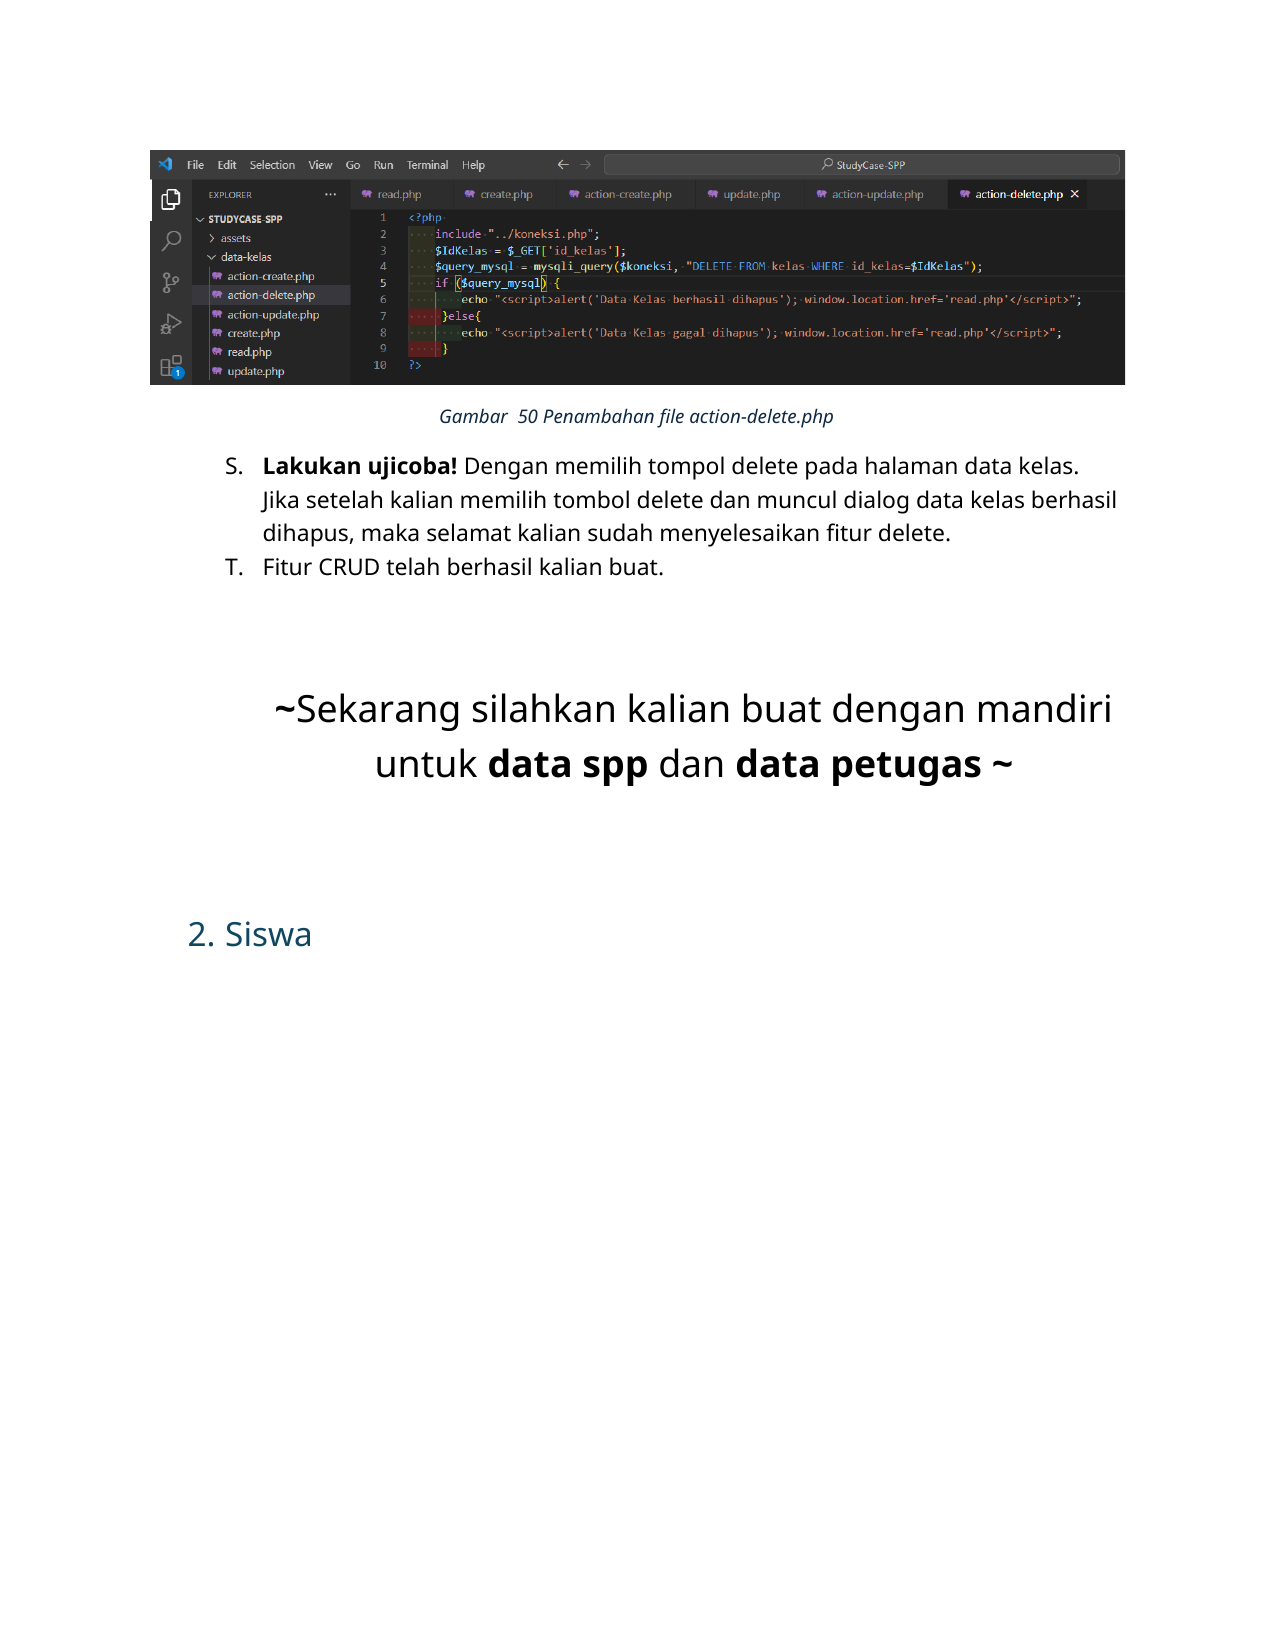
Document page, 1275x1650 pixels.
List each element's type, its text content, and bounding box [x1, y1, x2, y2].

list ~Sekarang silahkan kalian buat dengan mandiri untuk data spp dan data petugas ~ [262, 683, 1125, 789]
list Lakukan ujicoba! Dengan memilih tompol delete pada halaman data kelas. [225, 450, 1125, 481]
picture [150, 150, 1125, 385]
subtitle Siswa [187, 910, 1125, 956]
list Jika setelah kalian memilih tombol delete dan muncul dialog data kelas berhasil dihapus, maka selamat kalian sudah menyelesaikan fitur delete. [262, 483, 1125, 548]
list Fitur CRUD telah berhasil kalian buat. [225, 551, 1125, 582]
